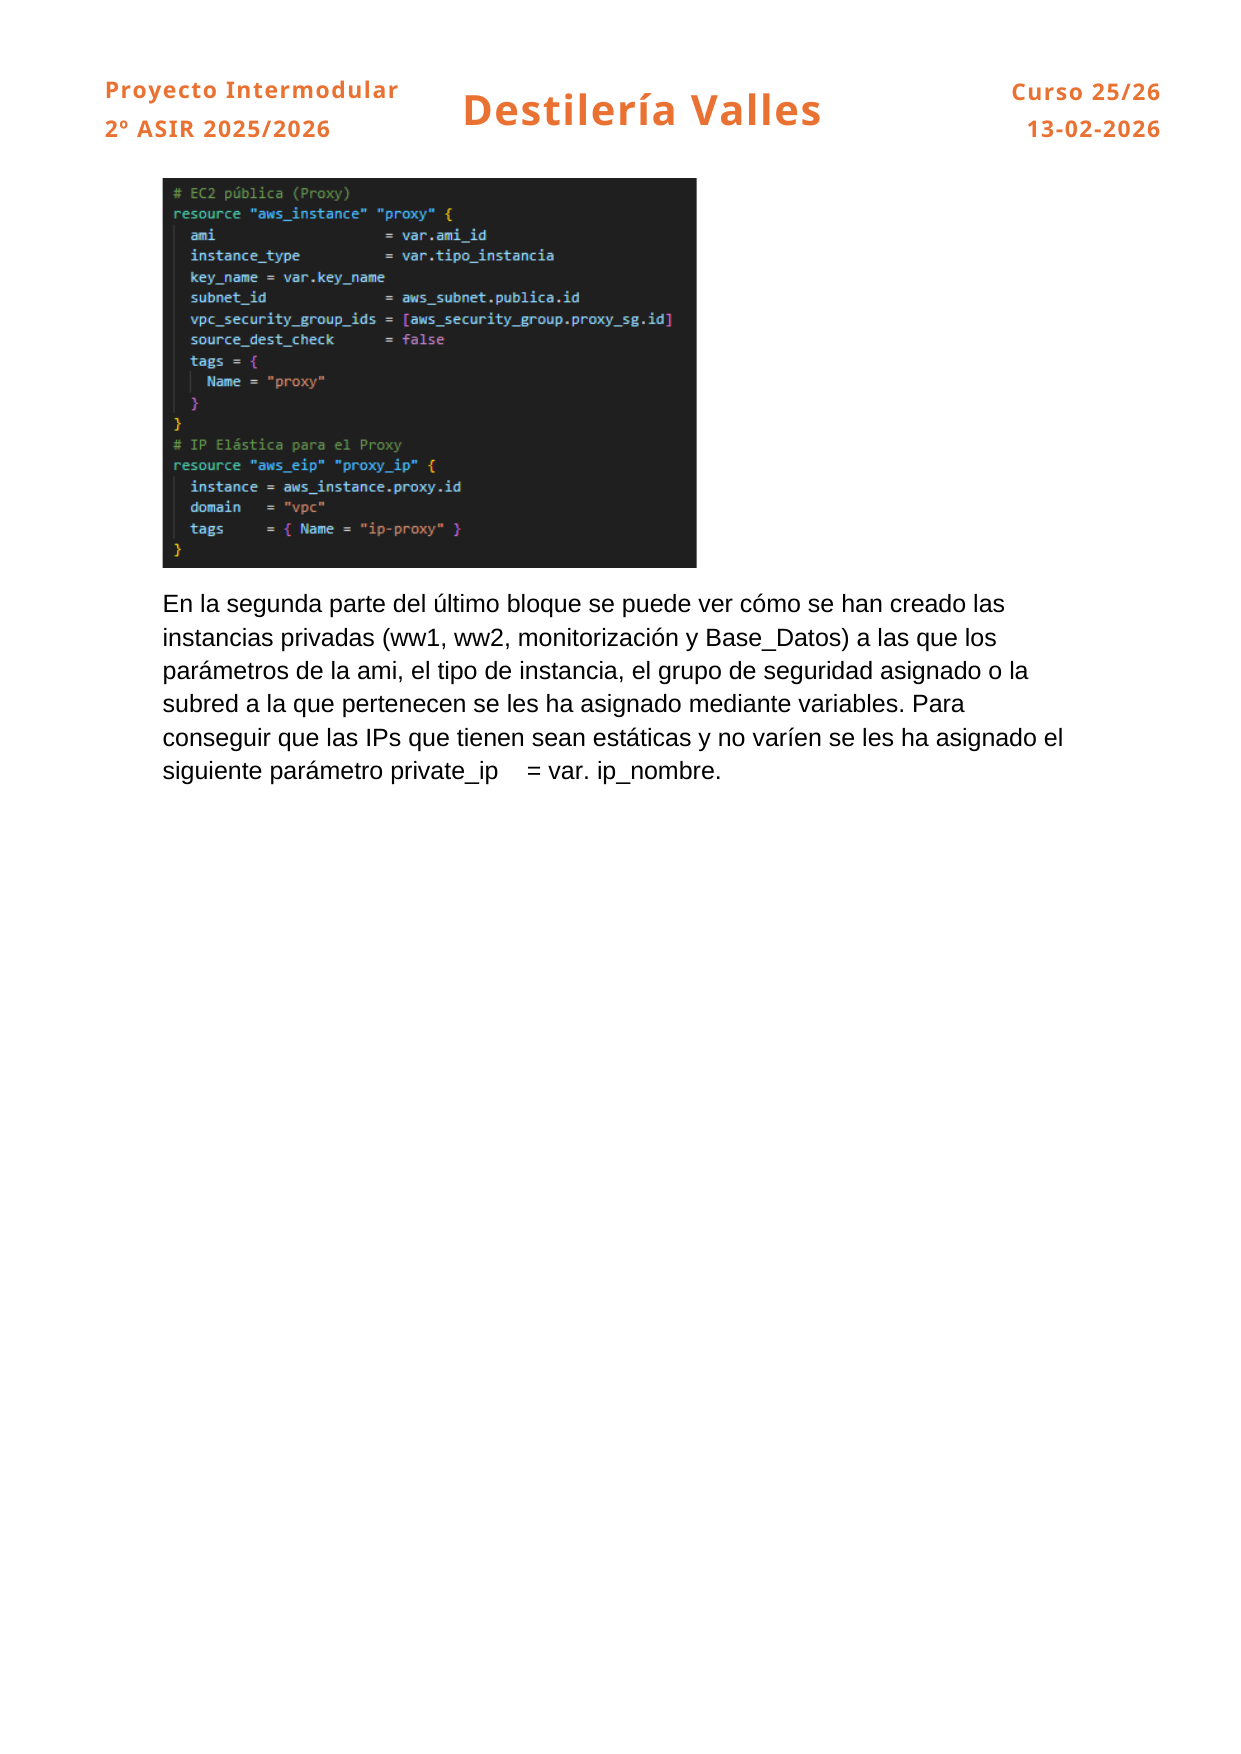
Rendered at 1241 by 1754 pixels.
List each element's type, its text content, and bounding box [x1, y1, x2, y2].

picture [162, 178, 697, 568]
text En la segunda parte del último bloque se puede ver cómo se han creado las instancias privadas (ww1, ww2, monitorización y Base_Datos) a las que los parámetros de la ami, el tipo de instancia, el grupo de seguridad asignado o la subred a la que pertenecen se les ha asignado mediante variables. Para conseguir que las IPs que tienen sean estáticas y no varíen se les ha asignado el siguiente parámetro private_ip = var. ip_nombre. [162, 589, 1078, 785]
